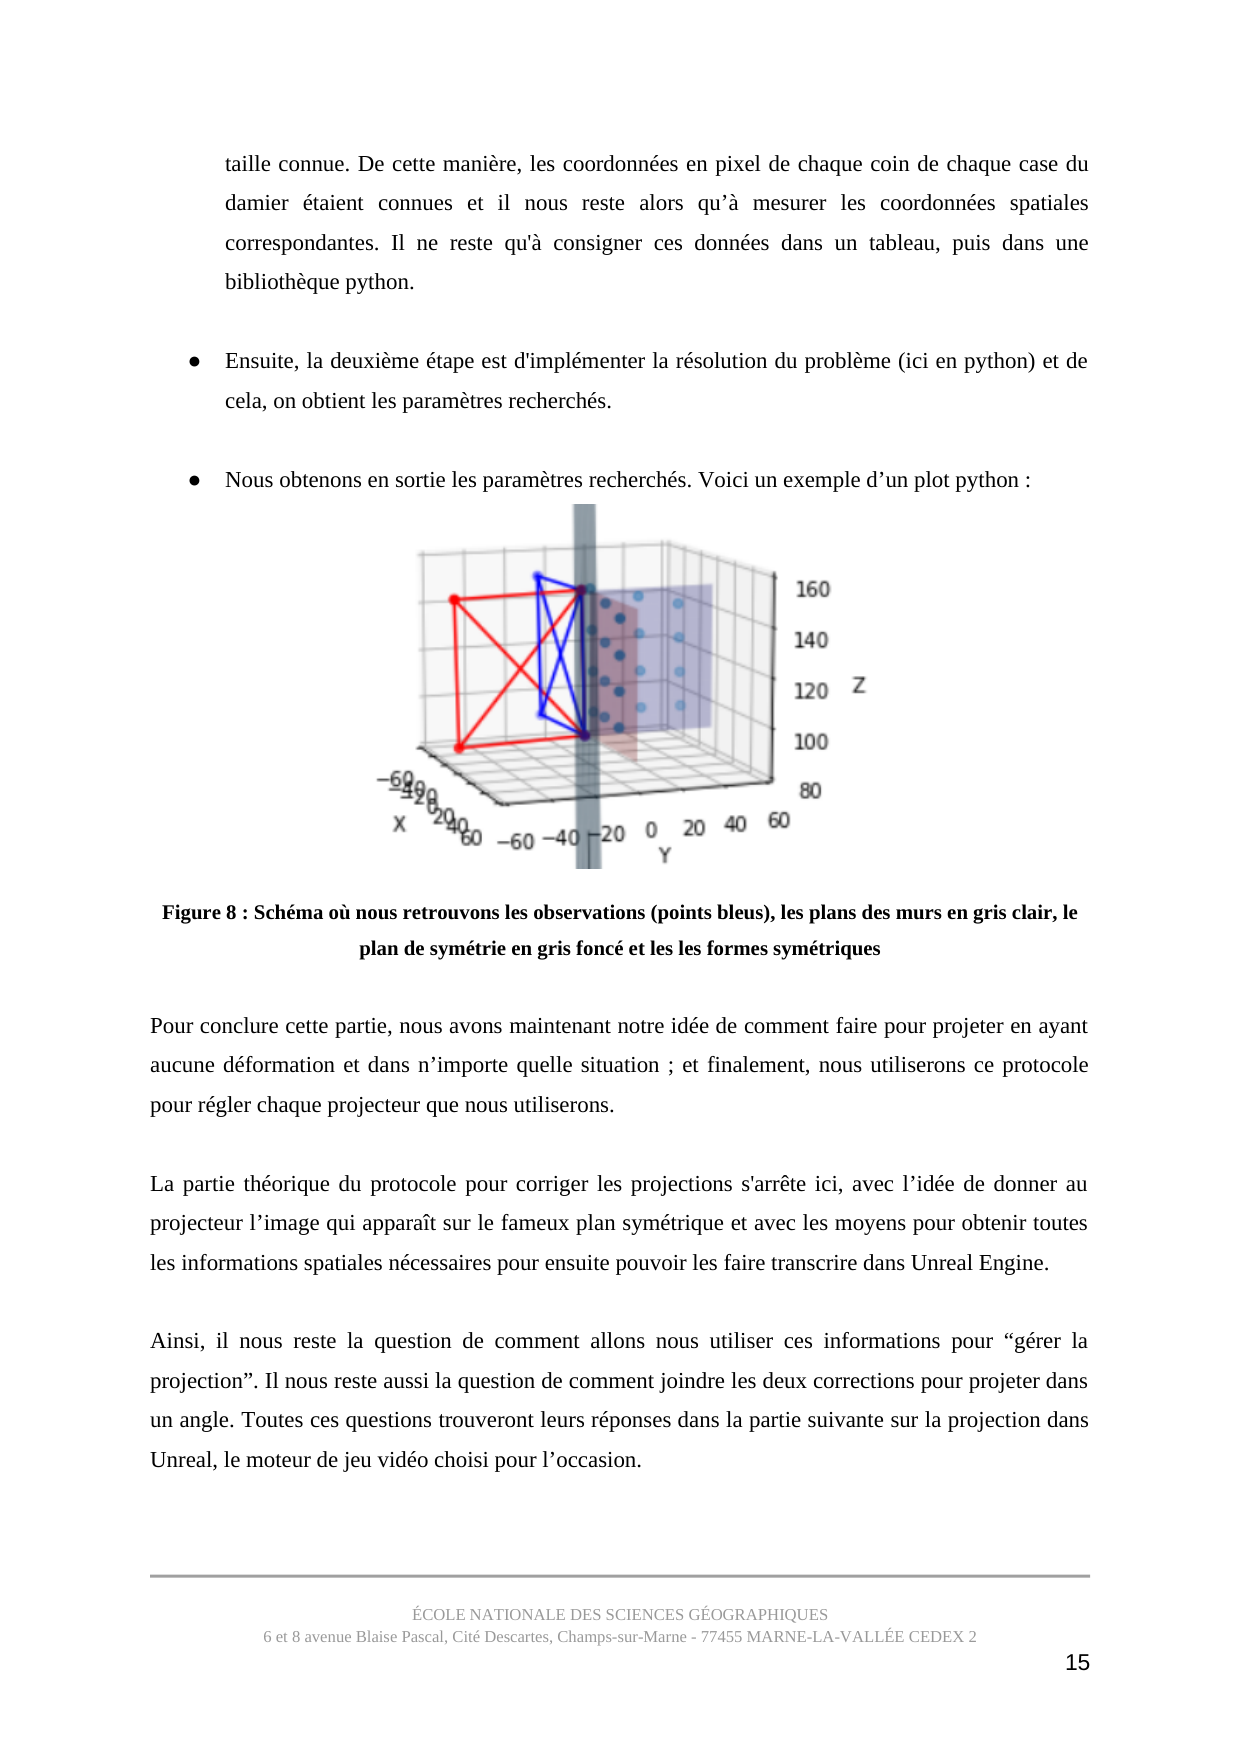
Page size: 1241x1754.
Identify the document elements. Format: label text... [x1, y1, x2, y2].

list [187, 150, 1090, 295]
text La partie théorique du protocole pour corriger les projections s'arrête ici, avec l’idée de donner au projecteur l’image qui apparaît sur le fameux plan symétrique et avec les moyens pour obtenir toutes les informations spatiales nécessaires pour ensuite pouvoir les faire transcrire dans Unreal Engine. [150, 1169, 1090, 1275]
text Ainsi, il nous reste la question de comment allons nous utiliser ces informations pour “gérer la projection”. Il nous reste aussi la question de comment joindre les deux corrections pour projeter dans un angle. Toutes ces questions trouveront leurs réponses dans la partie suivante sur la projection dans Unreal, le moteur de jeu vidéo choisi pour l’occasion. [150, 1327, 1090, 1472]
text Figure 8 : Schéma où nous retrouvons les observations (points bleus), les plans des murs en gris clair, le plan de symétrie en gris foncé et les les formes symétriques [150, 900, 1090, 960]
list Ensuite, la deuxième étape est d'implémenter la résolution du problème (ici en python) et de cela, on obtient les paramètres recherchés. [187, 347, 1090, 413]
text Pour conclure cette partie, nous avons maintenant notre idée de comment faire pour projeter en ayant aucune déformation et dans n’importe quelle situation ; et finalement, nous utiliserons ce protocole pour régler chaque projecteur que nous utiliserons. [150, 1012, 1090, 1117]
picture [371, 504, 868, 869]
list Nous obtenons en sortie les paramètres recherchés. Voici un exemple d’un plot python : [187, 466, 1090, 492]
